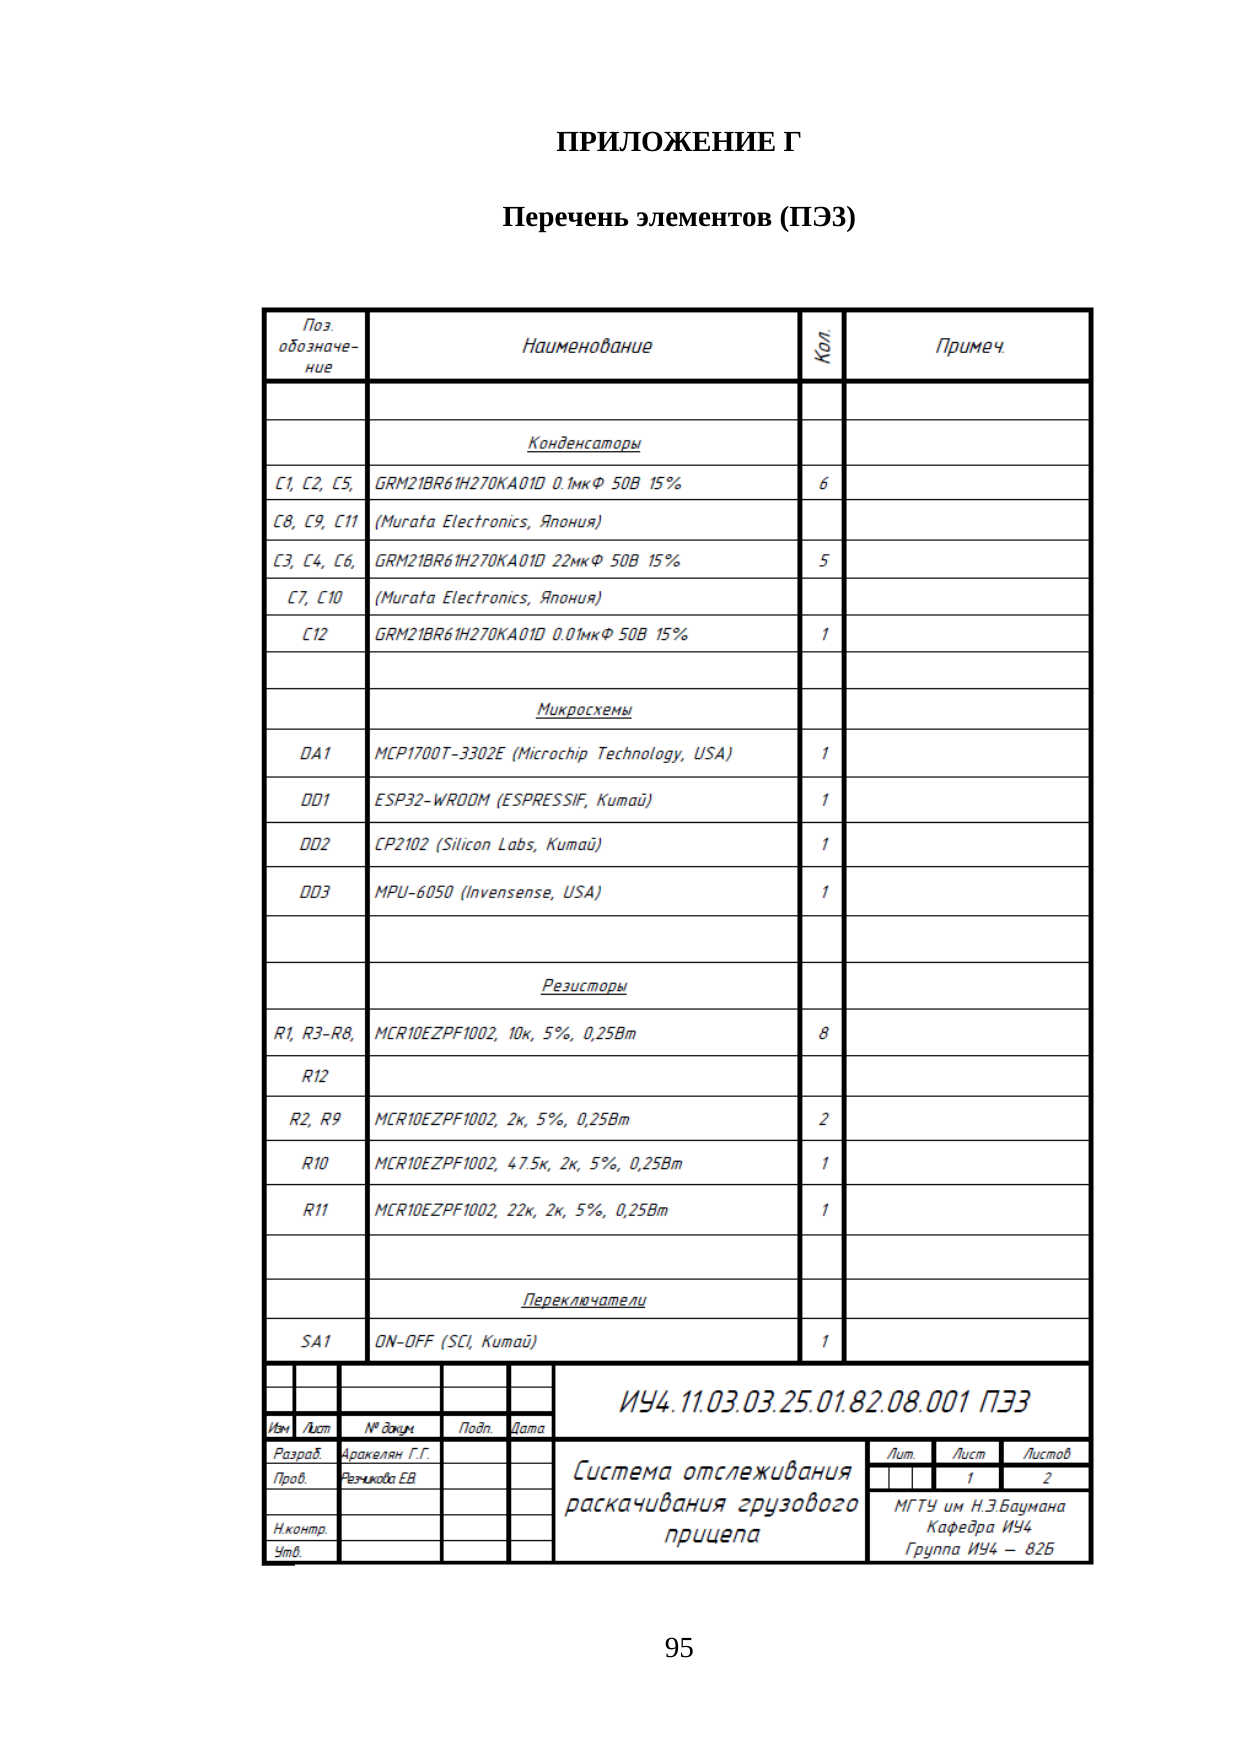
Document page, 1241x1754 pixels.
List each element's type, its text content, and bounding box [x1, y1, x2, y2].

text Перечень элементов (ПЭ3) [177, 199, 1181, 233]
subtitle ПРИЛОЖЕНИЕ Г [177, 124, 1181, 158]
picture [257, 300, 1101, 1572]
